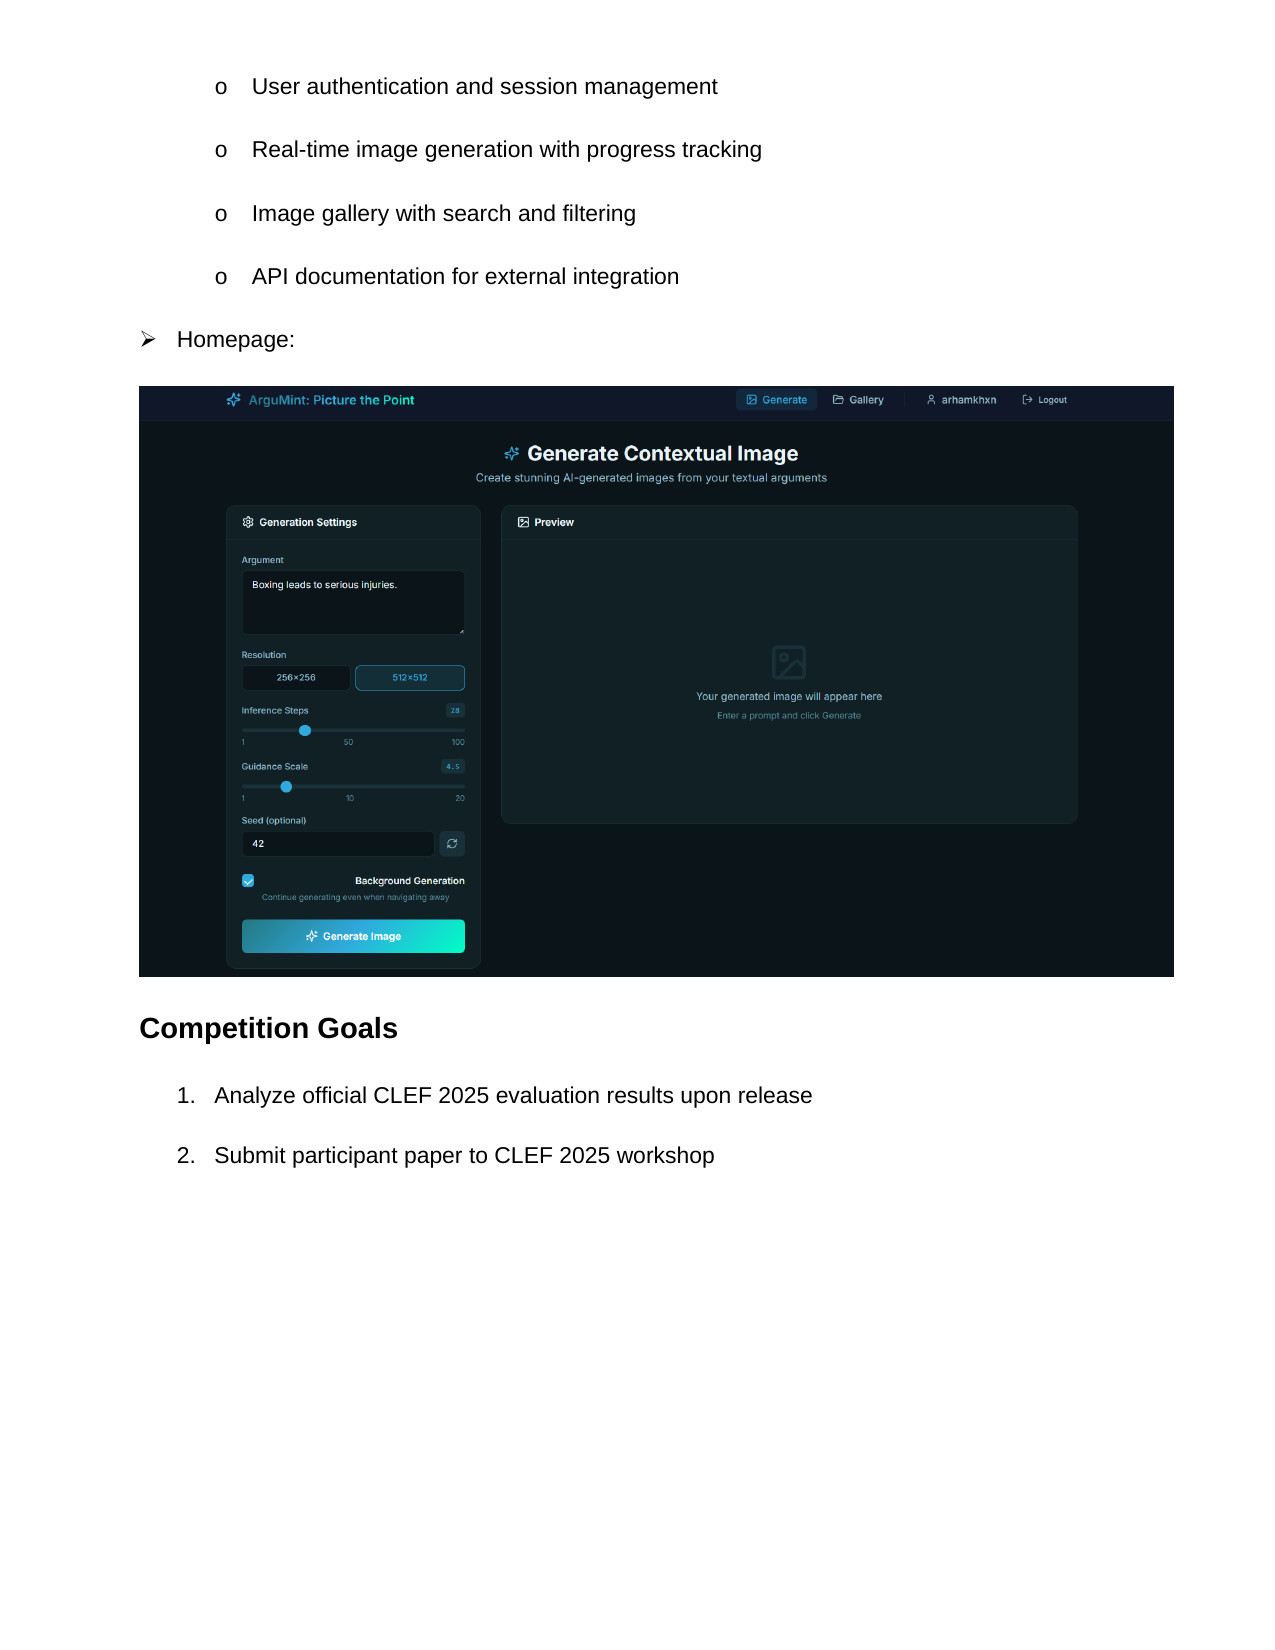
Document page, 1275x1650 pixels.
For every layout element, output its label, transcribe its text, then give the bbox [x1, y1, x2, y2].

picture [139, 386, 1174, 977]
list Image gallery with search and filtering [214, 199, 1174, 228]
list User authentication and session management [214, 73, 1174, 101]
list Submit participant paper to CLEF 2025 workshop [177, 1142, 1174, 1168]
text Competition Goals [139, 1011, 1174, 1044]
list API documentation for external integration [214, 263, 1174, 291]
list Analyze official CLEF 2025 evaluation results upon release [177, 1082, 1174, 1108]
list Real-time image generation with progress tracking [214, 136, 1174, 164]
list Homepage: [139, 326, 1174, 353]
